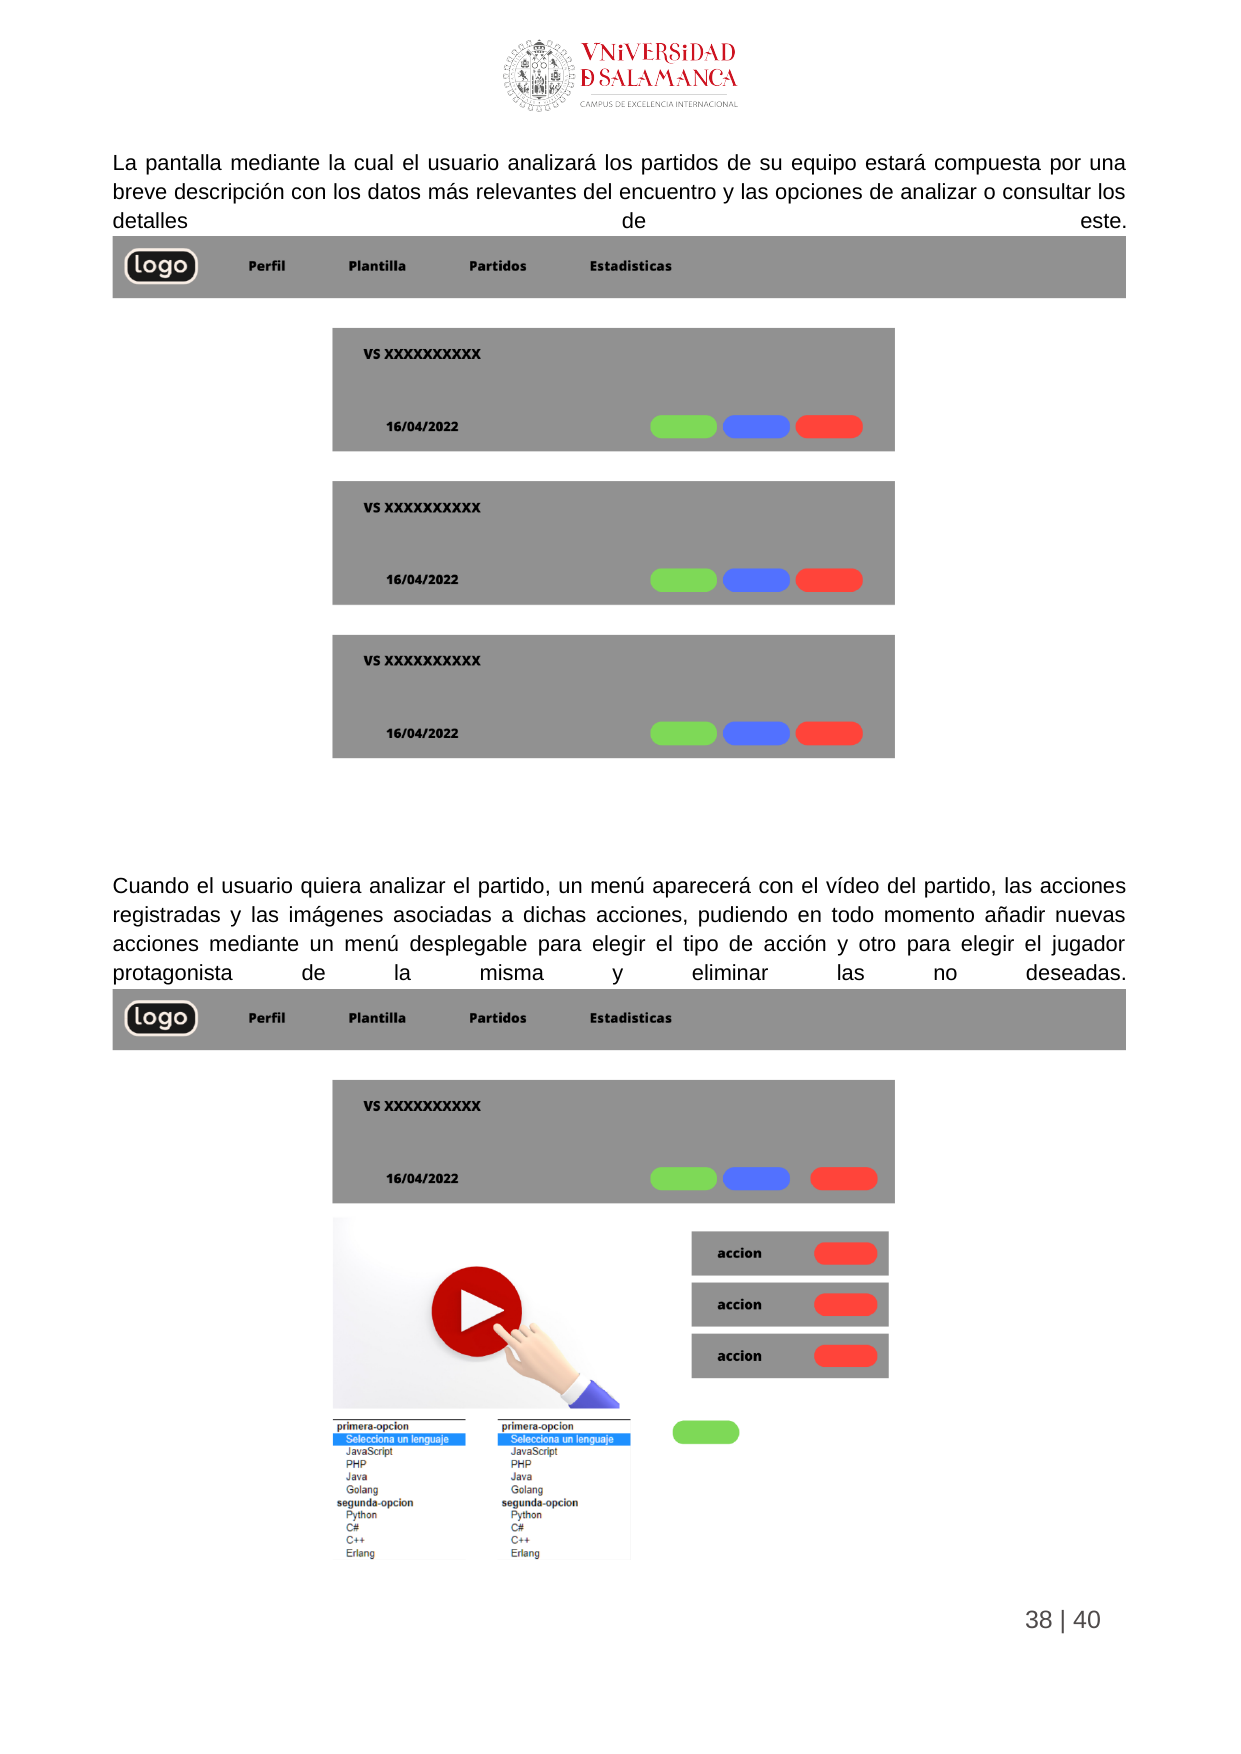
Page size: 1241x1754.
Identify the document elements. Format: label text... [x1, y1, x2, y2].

picture [112, 989, 1126, 1560]
picture [499, 36, 742, 116]
picture [112, 236, 1126, 808]
